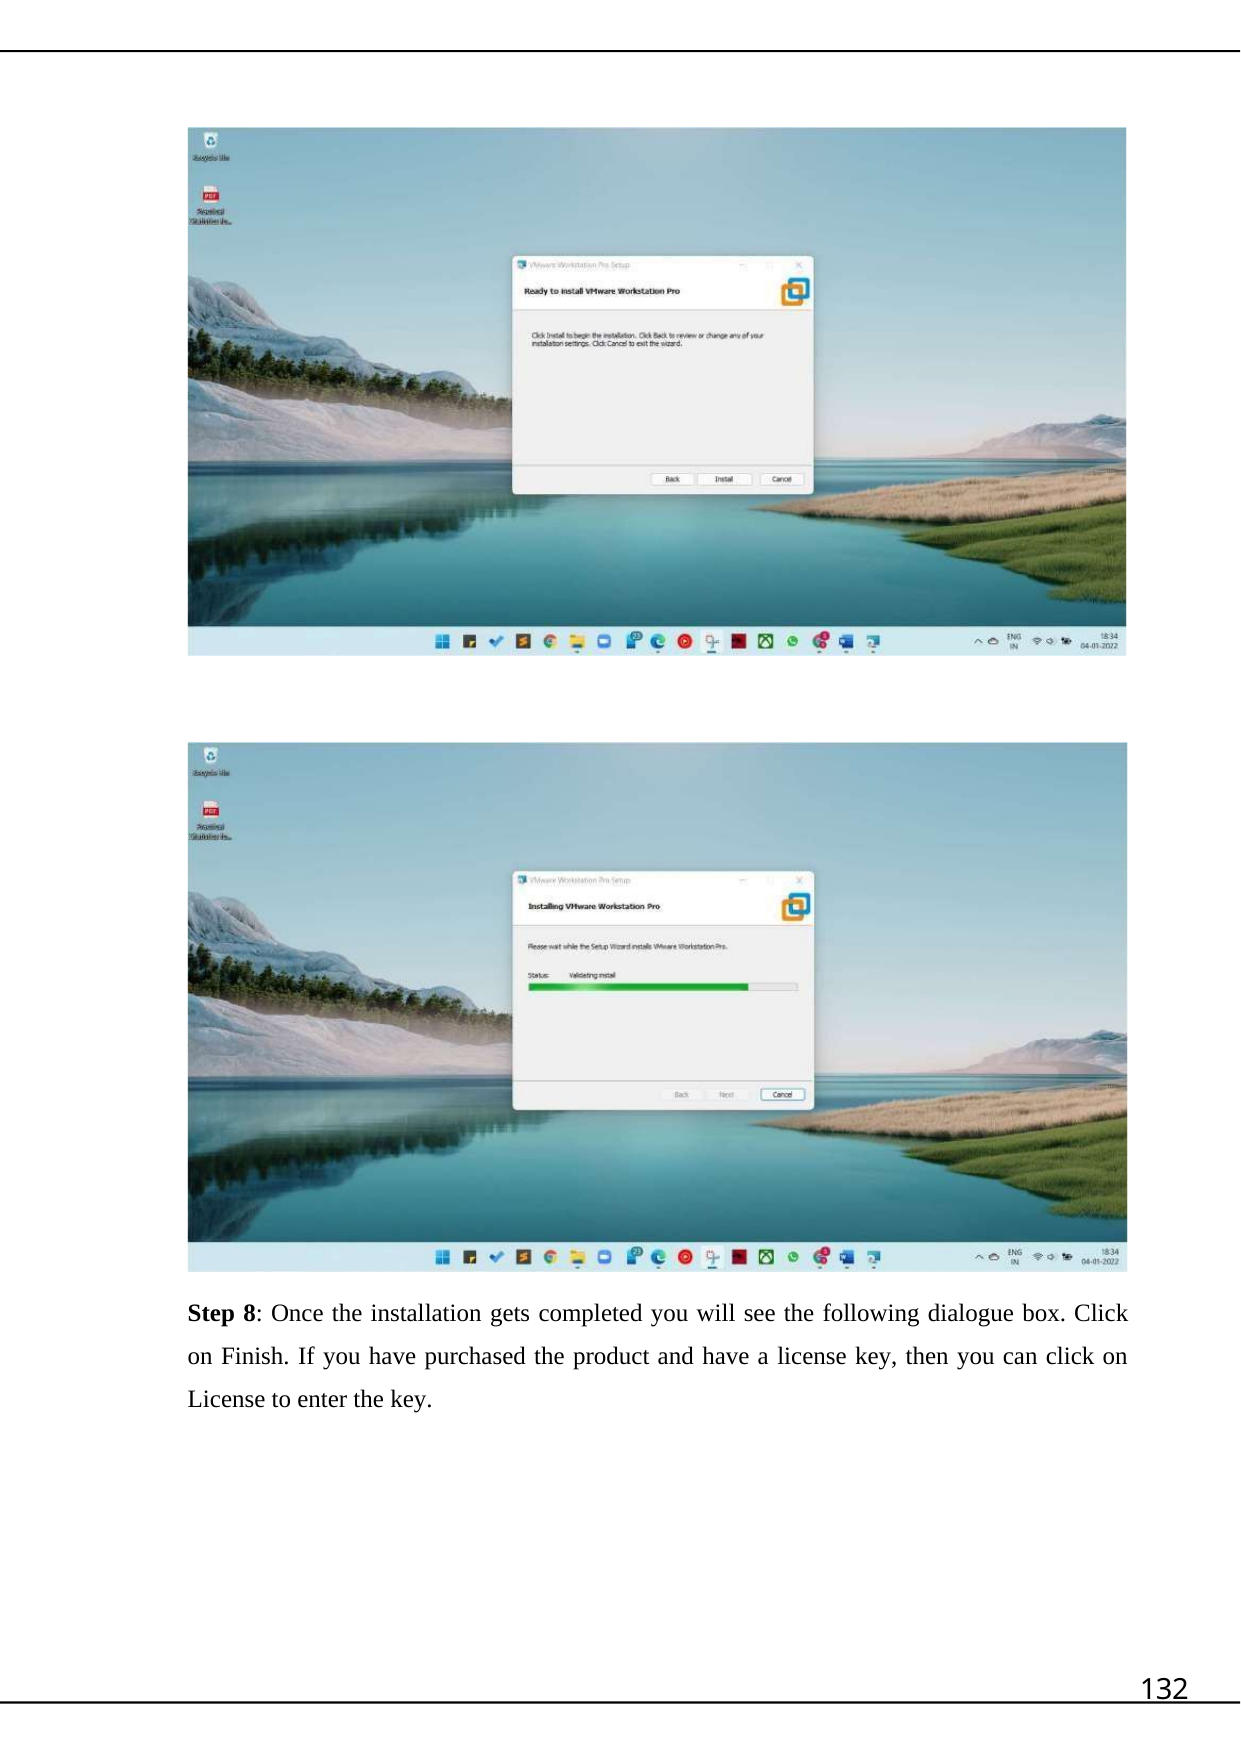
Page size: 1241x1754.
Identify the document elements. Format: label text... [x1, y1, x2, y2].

text Step 8: Once the installation gets completed you will see the following dialogue box. Click on Finish. If you have purchased the product and have a license key, then you can click on License to enter the key. [187, 1272, 1128, 1413]
picture [187, 127, 1127, 656]
picture [187, 742, 1128, 1272]
